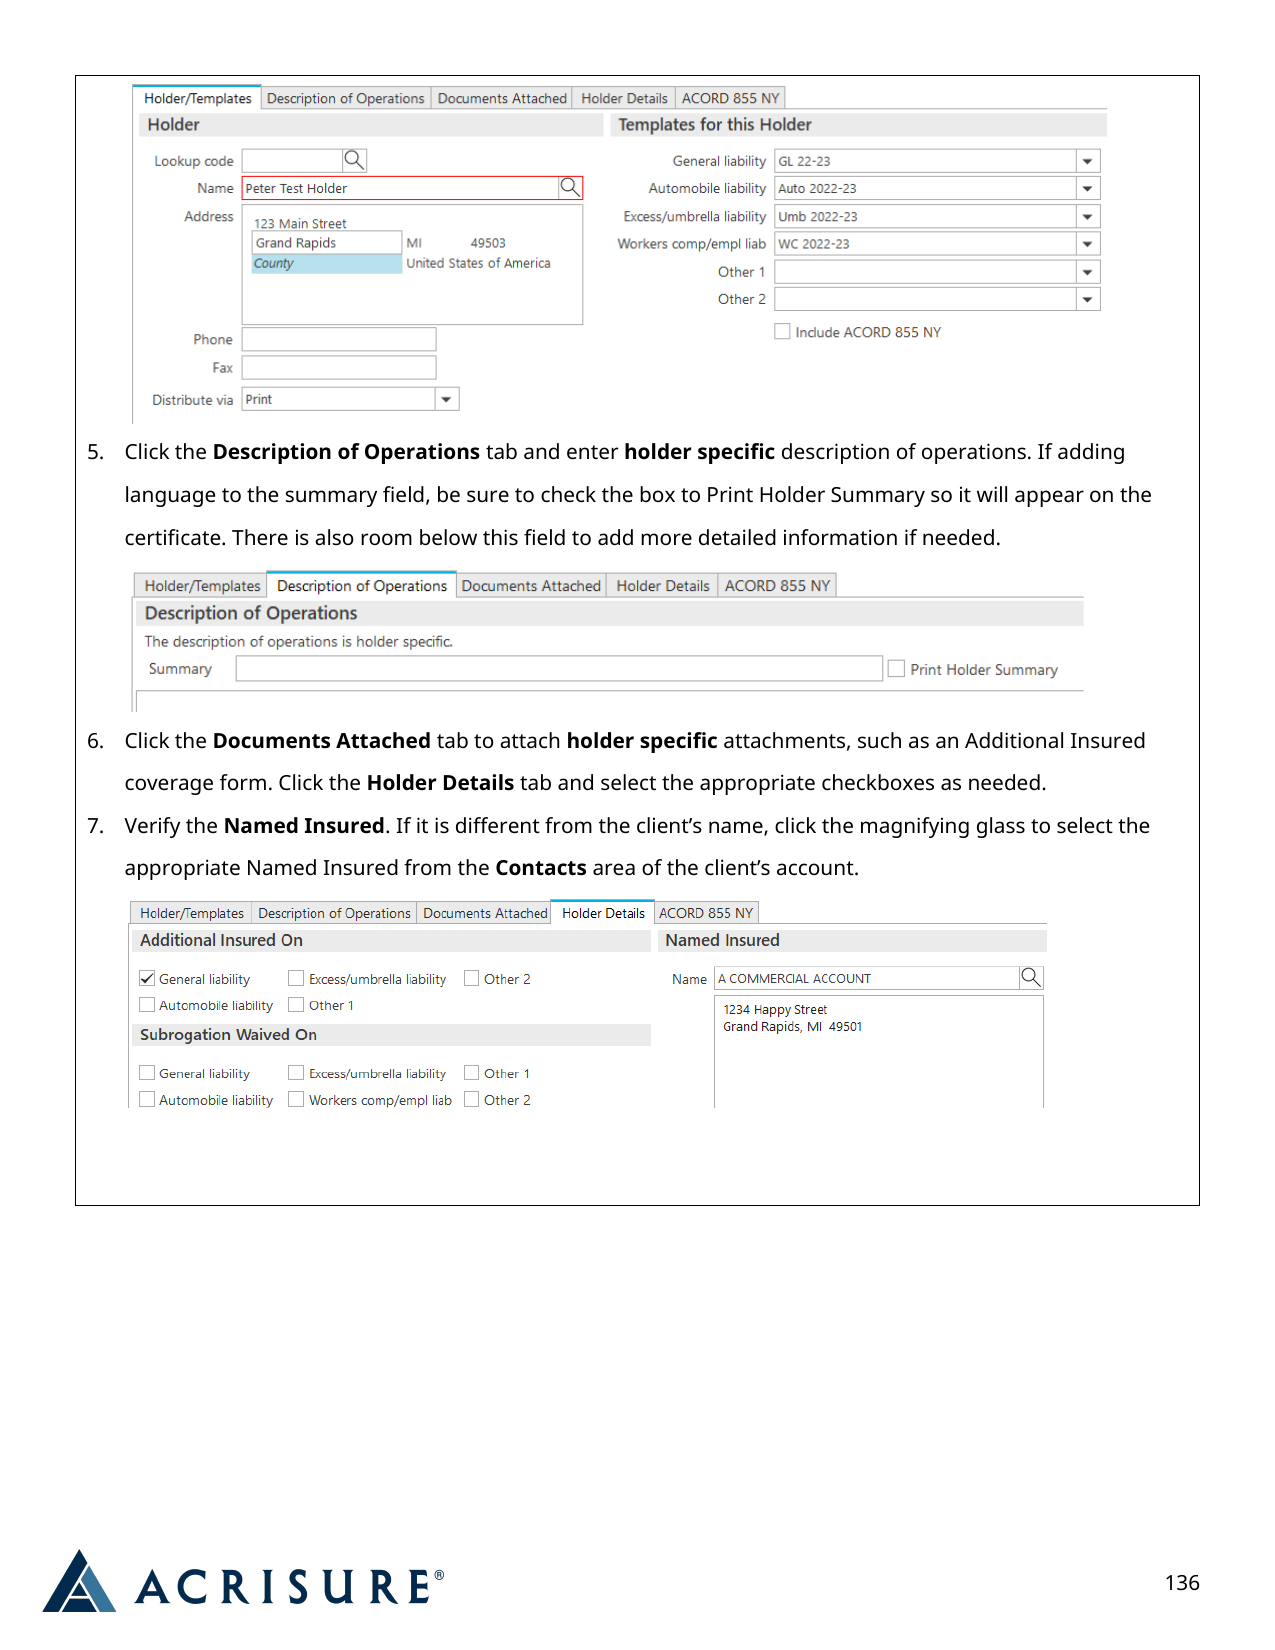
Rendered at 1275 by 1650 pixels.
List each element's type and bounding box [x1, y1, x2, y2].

table_header [76, 76, 1199, 1204]
picture [124, 565, 1084, 712]
picture [42, 1549, 444, 1612]
picture [124, 76, 1108, 424]
picture [124, 896, 1047, 1108]
